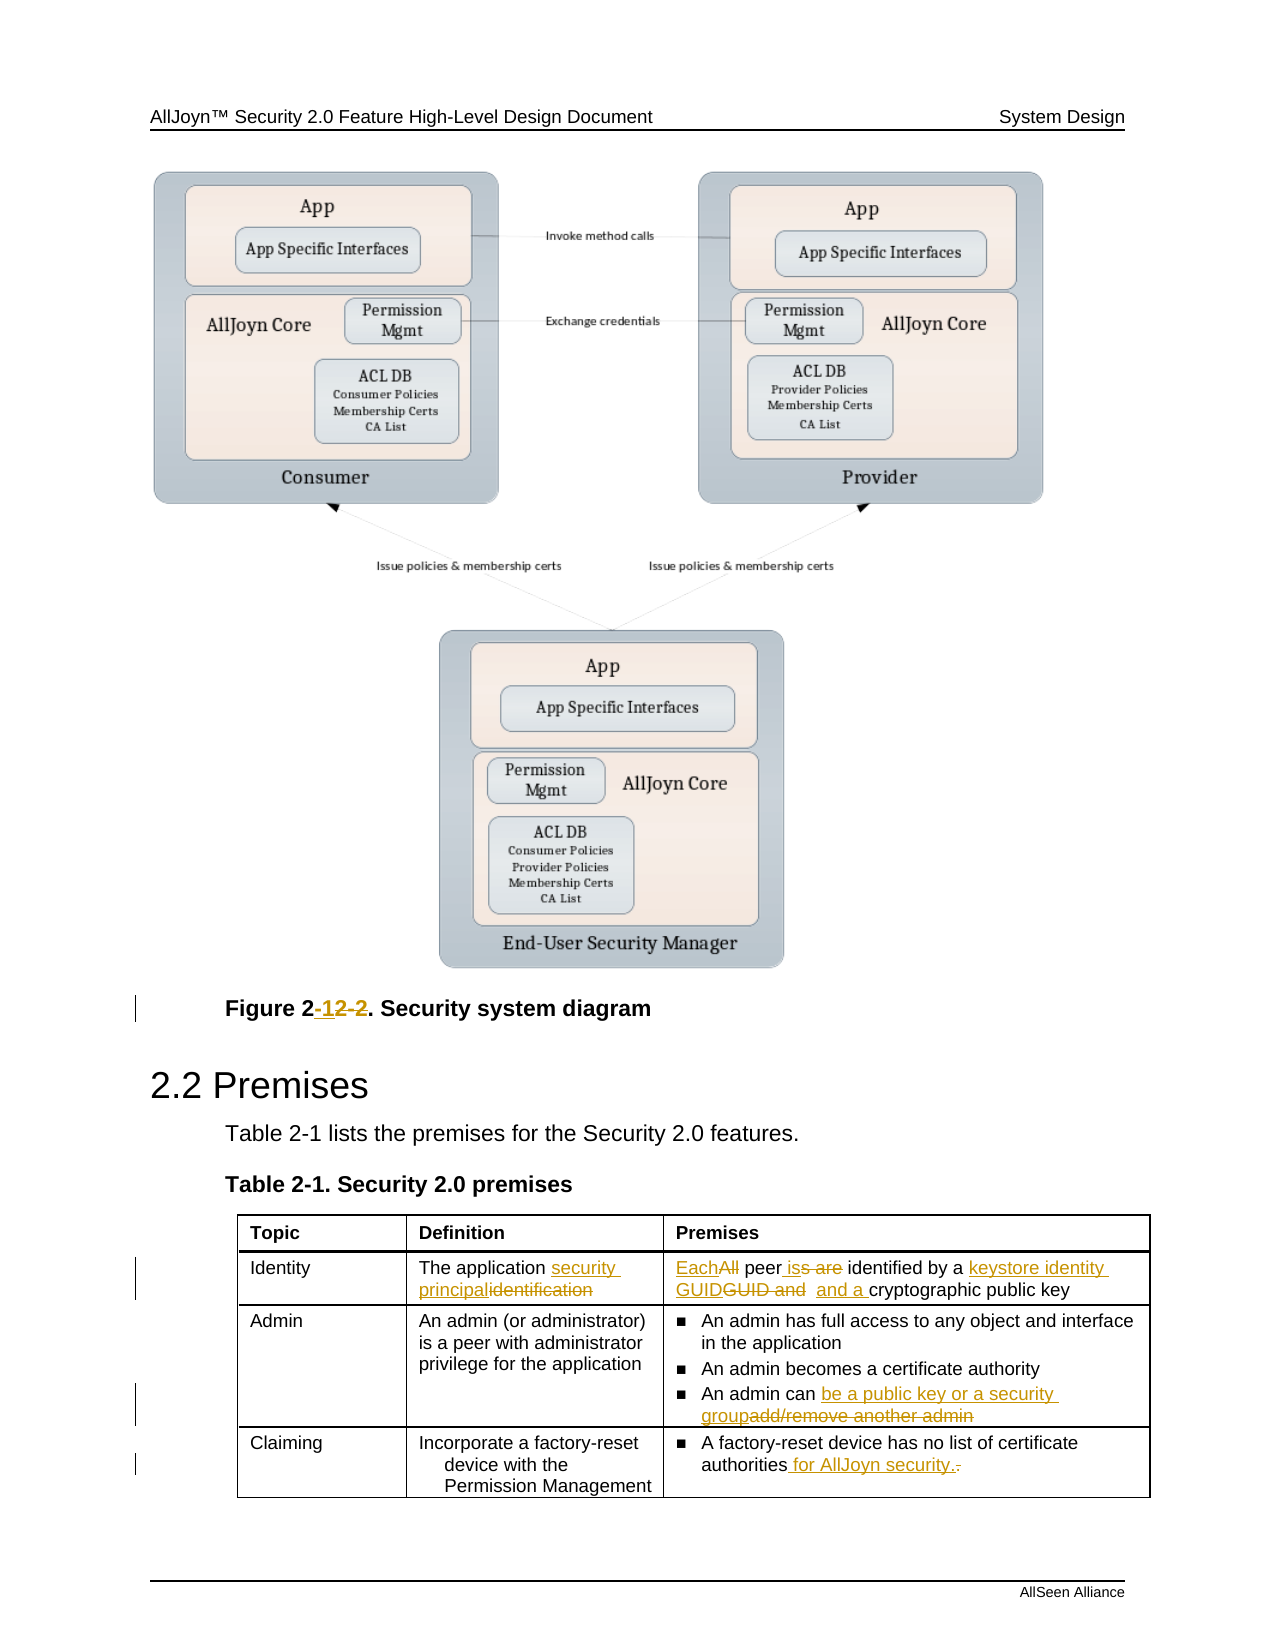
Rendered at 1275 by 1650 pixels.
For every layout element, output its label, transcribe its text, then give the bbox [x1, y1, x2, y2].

table_cell Admin [238, 1305, 406, 1426]
text Table 2-1 lists the premises for the Security 2.0 features. [225, 1119, 1125, 1146]
table_cell An admin (or administrator) is a peer with administrator privilege for the application [407, 1306, 663, 1426]
table_header Topic [238, 1216, 406, 1250]
text Figure 2. Security system diagram [225, 995, 1125, 1022]
table_header Premises [664, 1216, 1149, 1250]
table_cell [407, 1428, 663, 1497]
table_cell Identity [238, 1251, 406, 1304]
subtitle Premises [150, 1063, 1125, 1106]
table_cell The application [407, 1253, 663, 1304]
table_header Definition [407, 1216, 663, 1250]
table_cell peer identified by a cryptographic public key [664, 1253, 1149, 1304]
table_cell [664, 1428, 1149, 1497]
table_cell Claiming [238, 1427, 406, 1497]
table_cell An admin has full access to any object and interface in the application An admin becomes a certificate authority An admin can [664, 1306, 1149, 1426]
